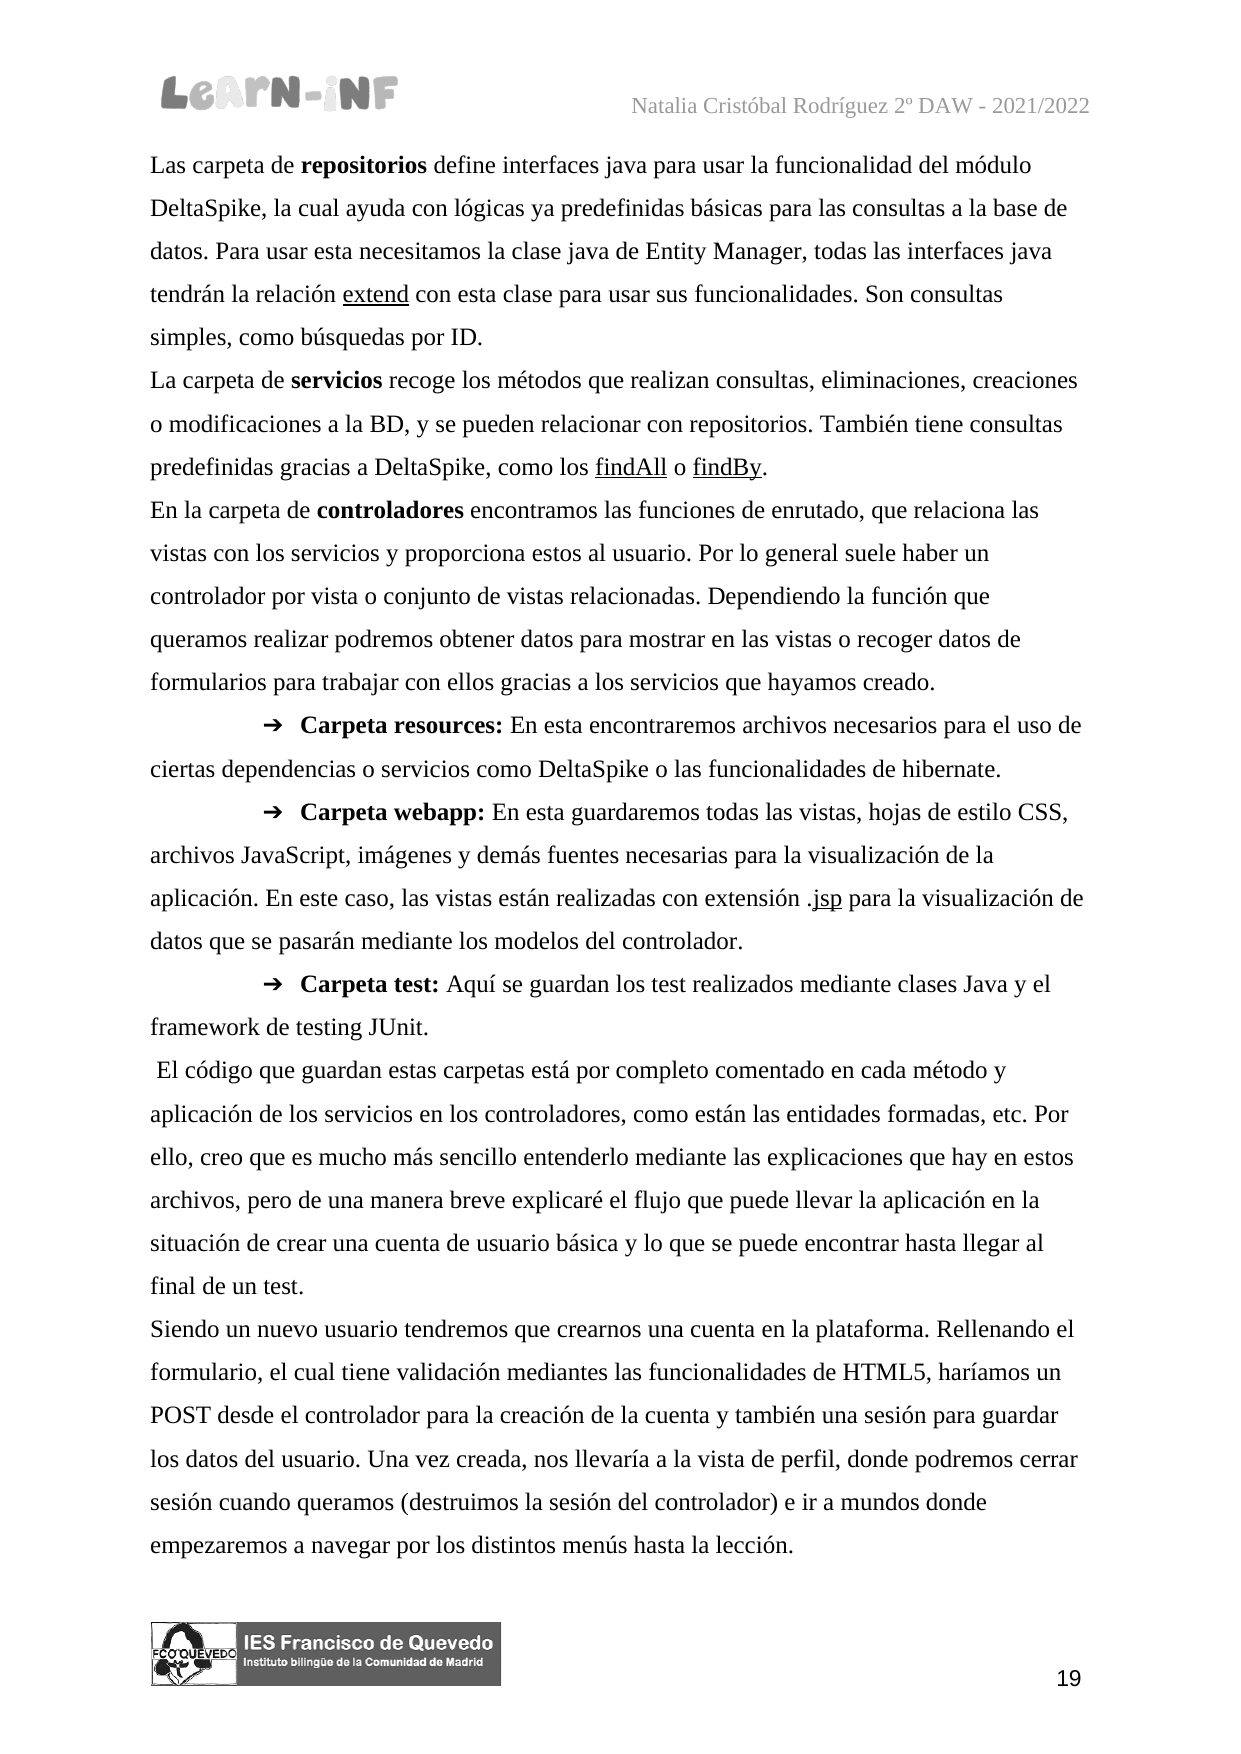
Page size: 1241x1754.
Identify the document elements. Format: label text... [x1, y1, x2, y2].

picture [159, 58, 415, 114]
text ciertas dependencias o servicios como DeltaSpike o las funcionalidades de hibernate. [150, 754, 1090, 782]
text El código que guardan estas carpetas está por completo comentado en cada método y aplicación de los servicios en los controladores, como están las entidades formadas, etc. Por ello, creo que es mucho más sencillo entenderlo mediante las explicaciones que hay en estos archivos, pero de una manera breve explicaré el flujo que puede llevar la aplicación en la situación de crear una cuenta de usuario básica y lo que se puede encontrar hasta llegar al final de un test. [150, 1056, 1090, 1300]
text La carpeta de servicios recoge los métodos que realizan consultas, eliminaciones, creaciones o modificaciones a la BD, y se pueden relacionar con repositorios. También tiene consultas predefinidas gracias a DeltaSpike, como los findAll o findBy. [150, 366, 1090, 481]
picture [150, 1621, 502, 1687]
list Carpeta webapp: En esta guardaremos todas las vistas, hojas de estilo CSS, [262, 797, 1090, 826]
text Las carpeta de repositorios define interfaces java para usar la funcionalidad del módulo DeltaSpike, la cual ayuda con lógicas ya predefinidas básicas para las consultas a la base de datos. Para usar esta necesitamos la clase java de Entity Manager, todas las interfaces java tendrán la relación extend con esta clase para usar sus funcionalidades. Son consultas simples, como búsquedas por ID. [150, 150, 1090, 351]
text En la carpeta de controladores encontramos las funciones de enrutado, que relaciona las vistas con los servicios y proporciona estos al usuario. Por lo general suele haber un controlador por vista o conjunto de vistas relacionadas. Dependiendo la función que queramos realizar podremos obtener datos para mostrar en las vistas o recoger datos de formularios para trabajar con ellos gracias a los servicios que hayamos creado. [150, 495, 1090, 696]
text archivos JavaScript, imágenes y demás fuentes necesarias para la visualización de la aplicación. En este caso, las vistas están realizadas con extensión .jsp para la visualización de datos que se pasarán mediante los modelos del controlador. [150, 840, 1090, 955]
text Siendo un nuevo usuario tendremos que crearnos una cuenta en la plataforma. Rellenando el formulario, el cual tiene validación mediantes las funcionalidades de HTML5, haríamos un POST desde el controlador para la creación de la cuenta y también una sesión para guardar los datos del usuario. Una vez creada, nos llevaría a la vista de perfil, donde podremos cerrar sesión cuando queramos (destruimos la sesión del controlador) e ir a mundos donde empezaremos a navegar por los distintos menús hasta la lección. [150, 1314, 1090, 1559]
text framework de testing JUnit. [150, 1012, 1090, 1041]
list Carpeta resources: En esta encontraremos archivos necesarios para el uso de [262, 711, 1090, 739]
list Carpeta test: Aquí se guardan los test realizados mediante clases Java y el [262, 969, 1090, 998]
